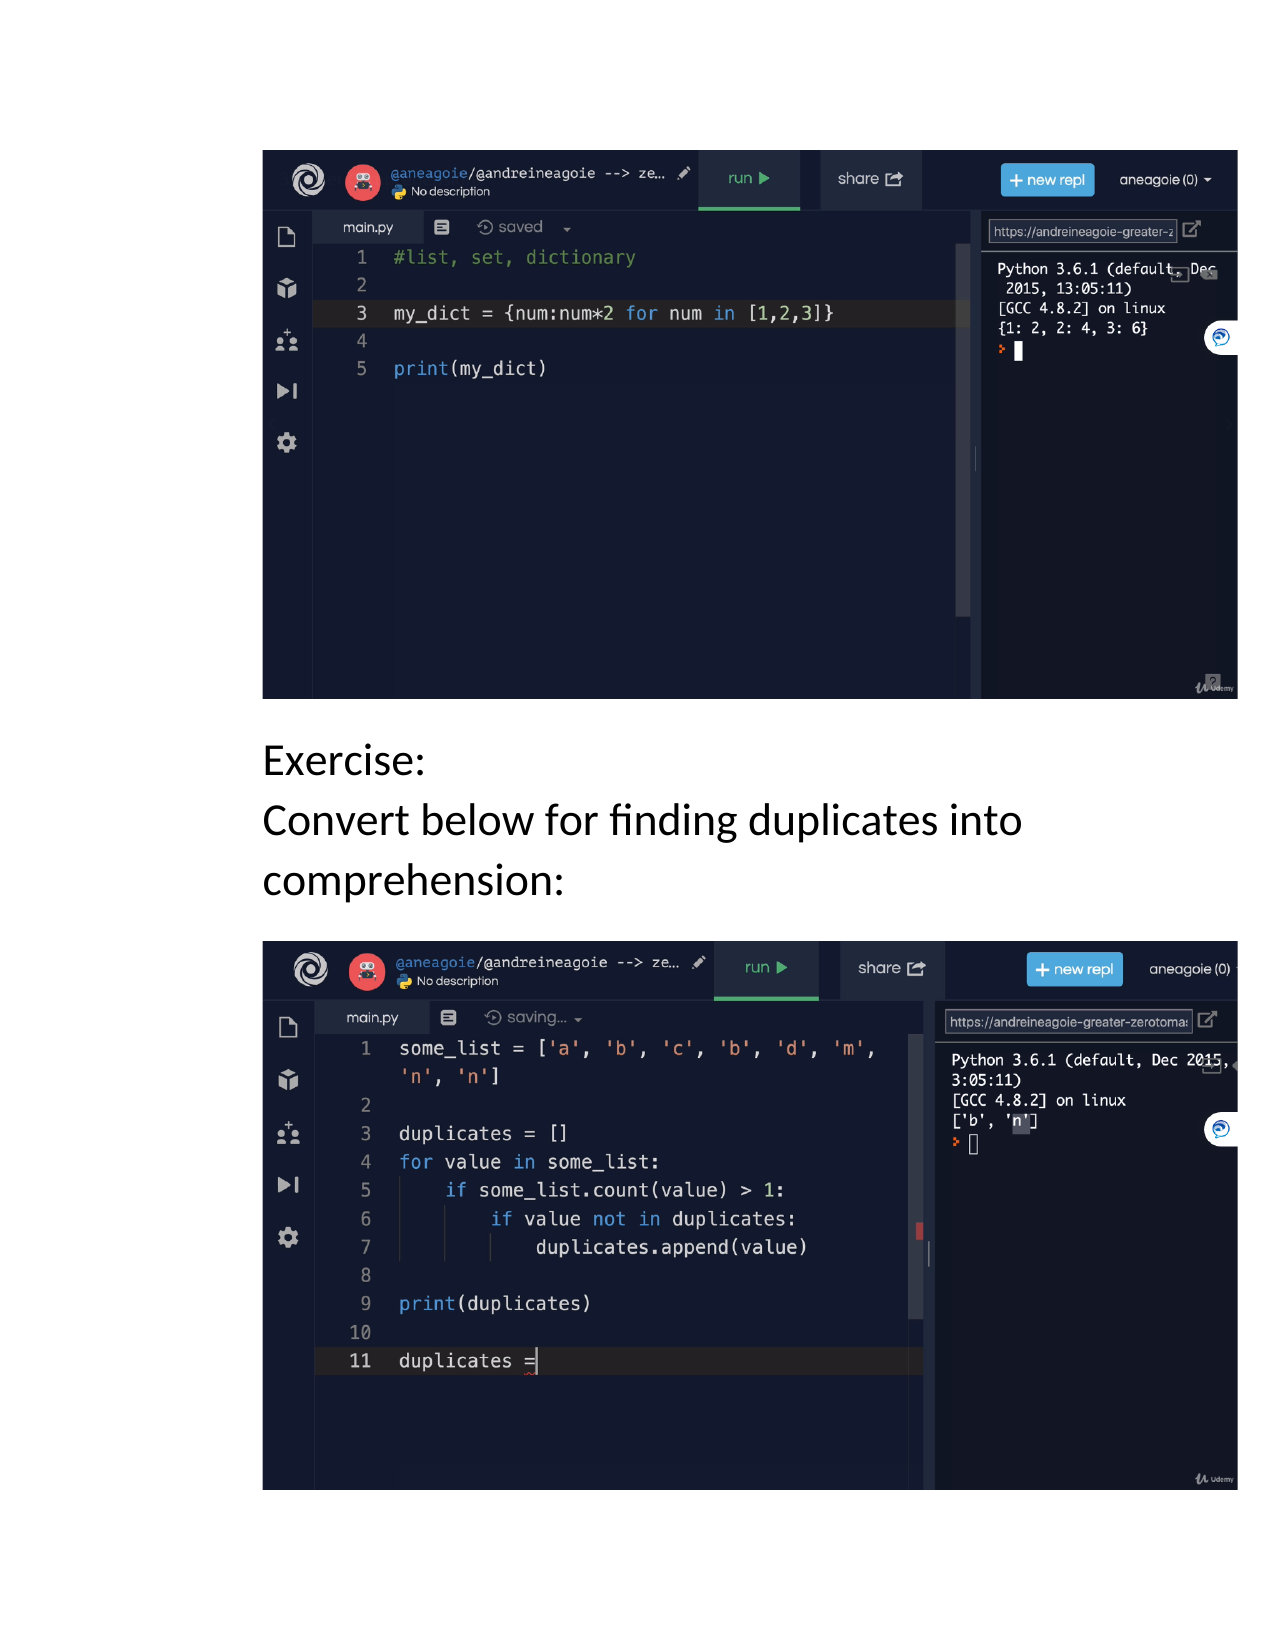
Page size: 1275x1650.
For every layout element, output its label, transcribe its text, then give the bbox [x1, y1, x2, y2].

list Exercise: [262, 731, 1125, 786]
list Convert below for finding duplicates into comprehension: [262, 791, 1125, 907]
picture [262, 941, 1238, 1490]
picture [262, 150, 1238, 699]
